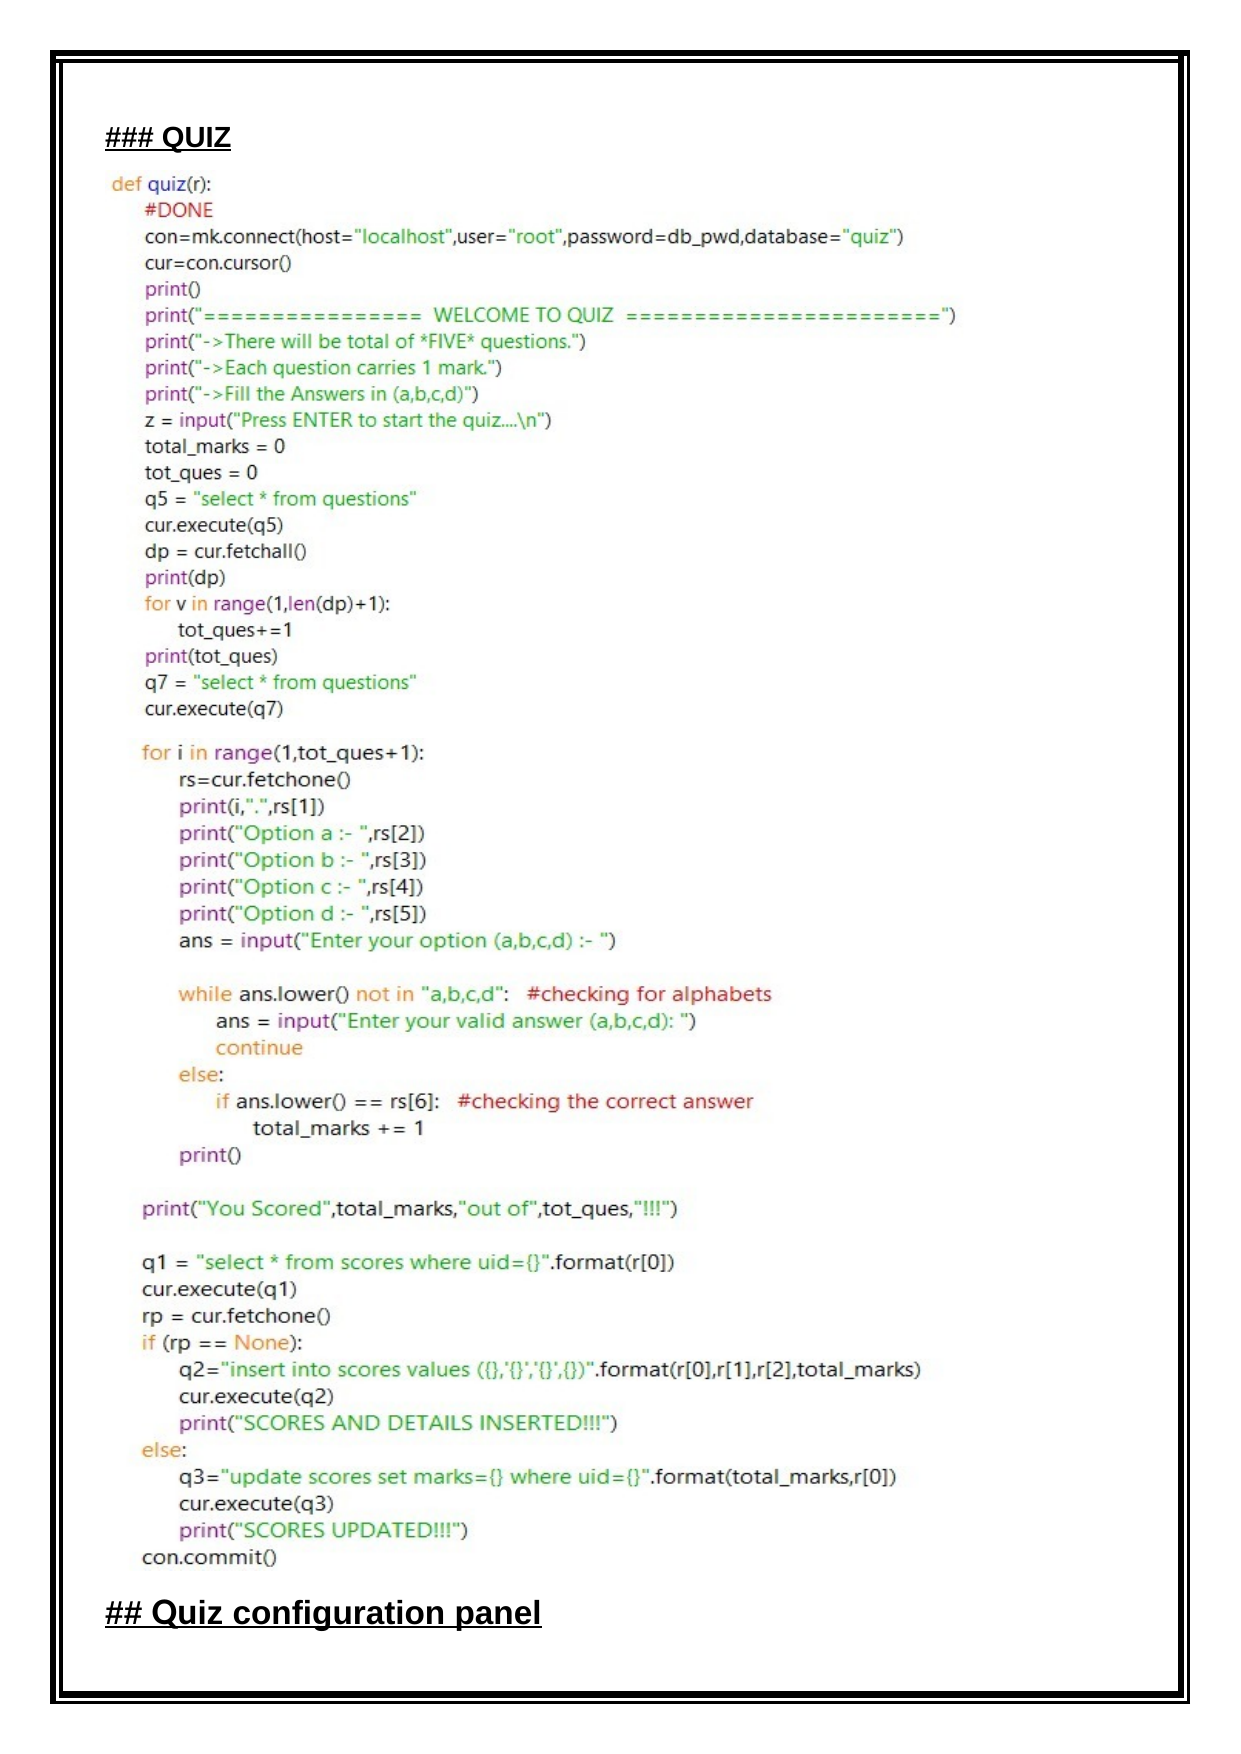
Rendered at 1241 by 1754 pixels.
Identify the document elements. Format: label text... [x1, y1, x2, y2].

text ## Quiz configuration panel [105, 1588, 1135, 1633]
picture [105, 738, 970, 1571]
text ### QUIZ [105, 120, 1135, 153]
picture [105, 170, 970, 722]
